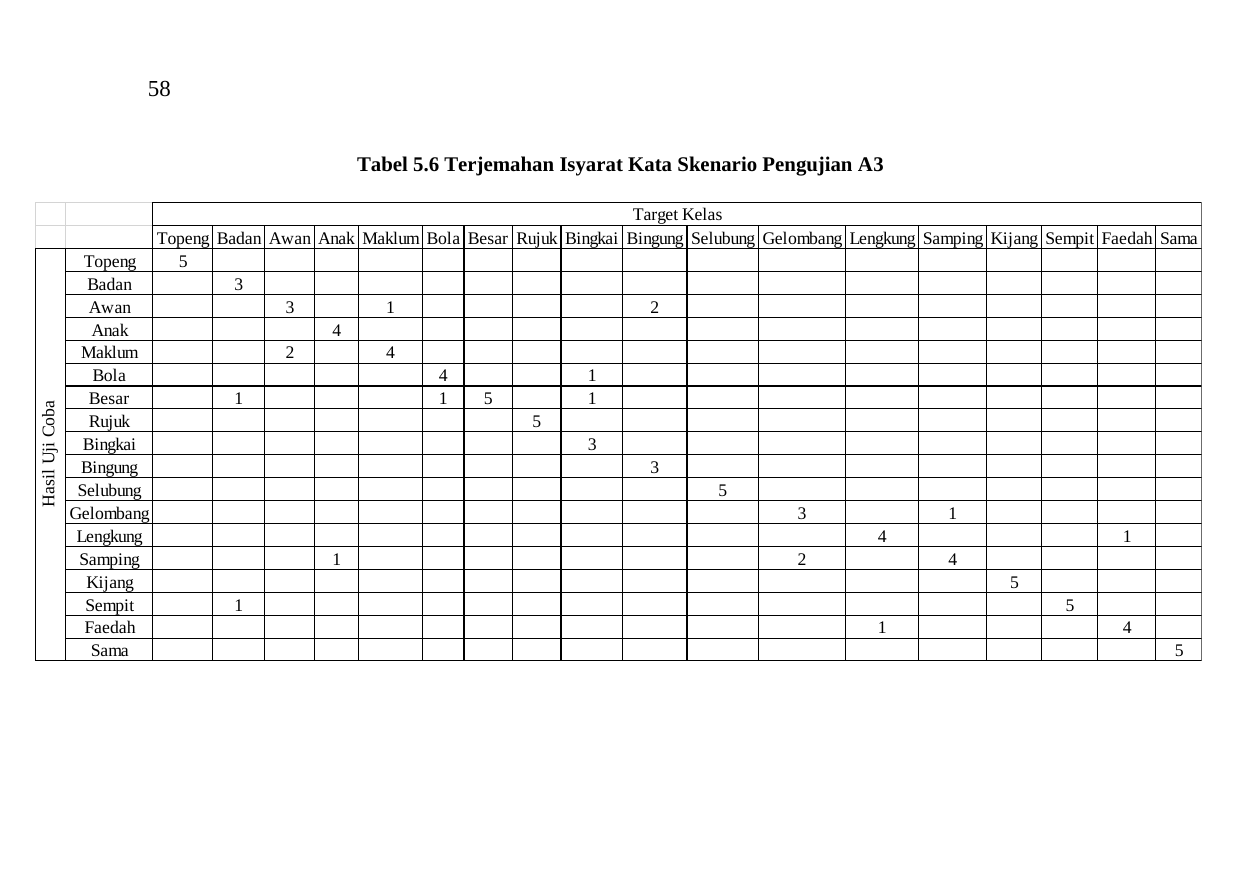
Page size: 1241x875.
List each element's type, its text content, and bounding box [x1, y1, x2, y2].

list Tabel 5.6 Terjemahan Isyarat Kata Skenario Pengujian A3 [148, 152, 1092, 176]
